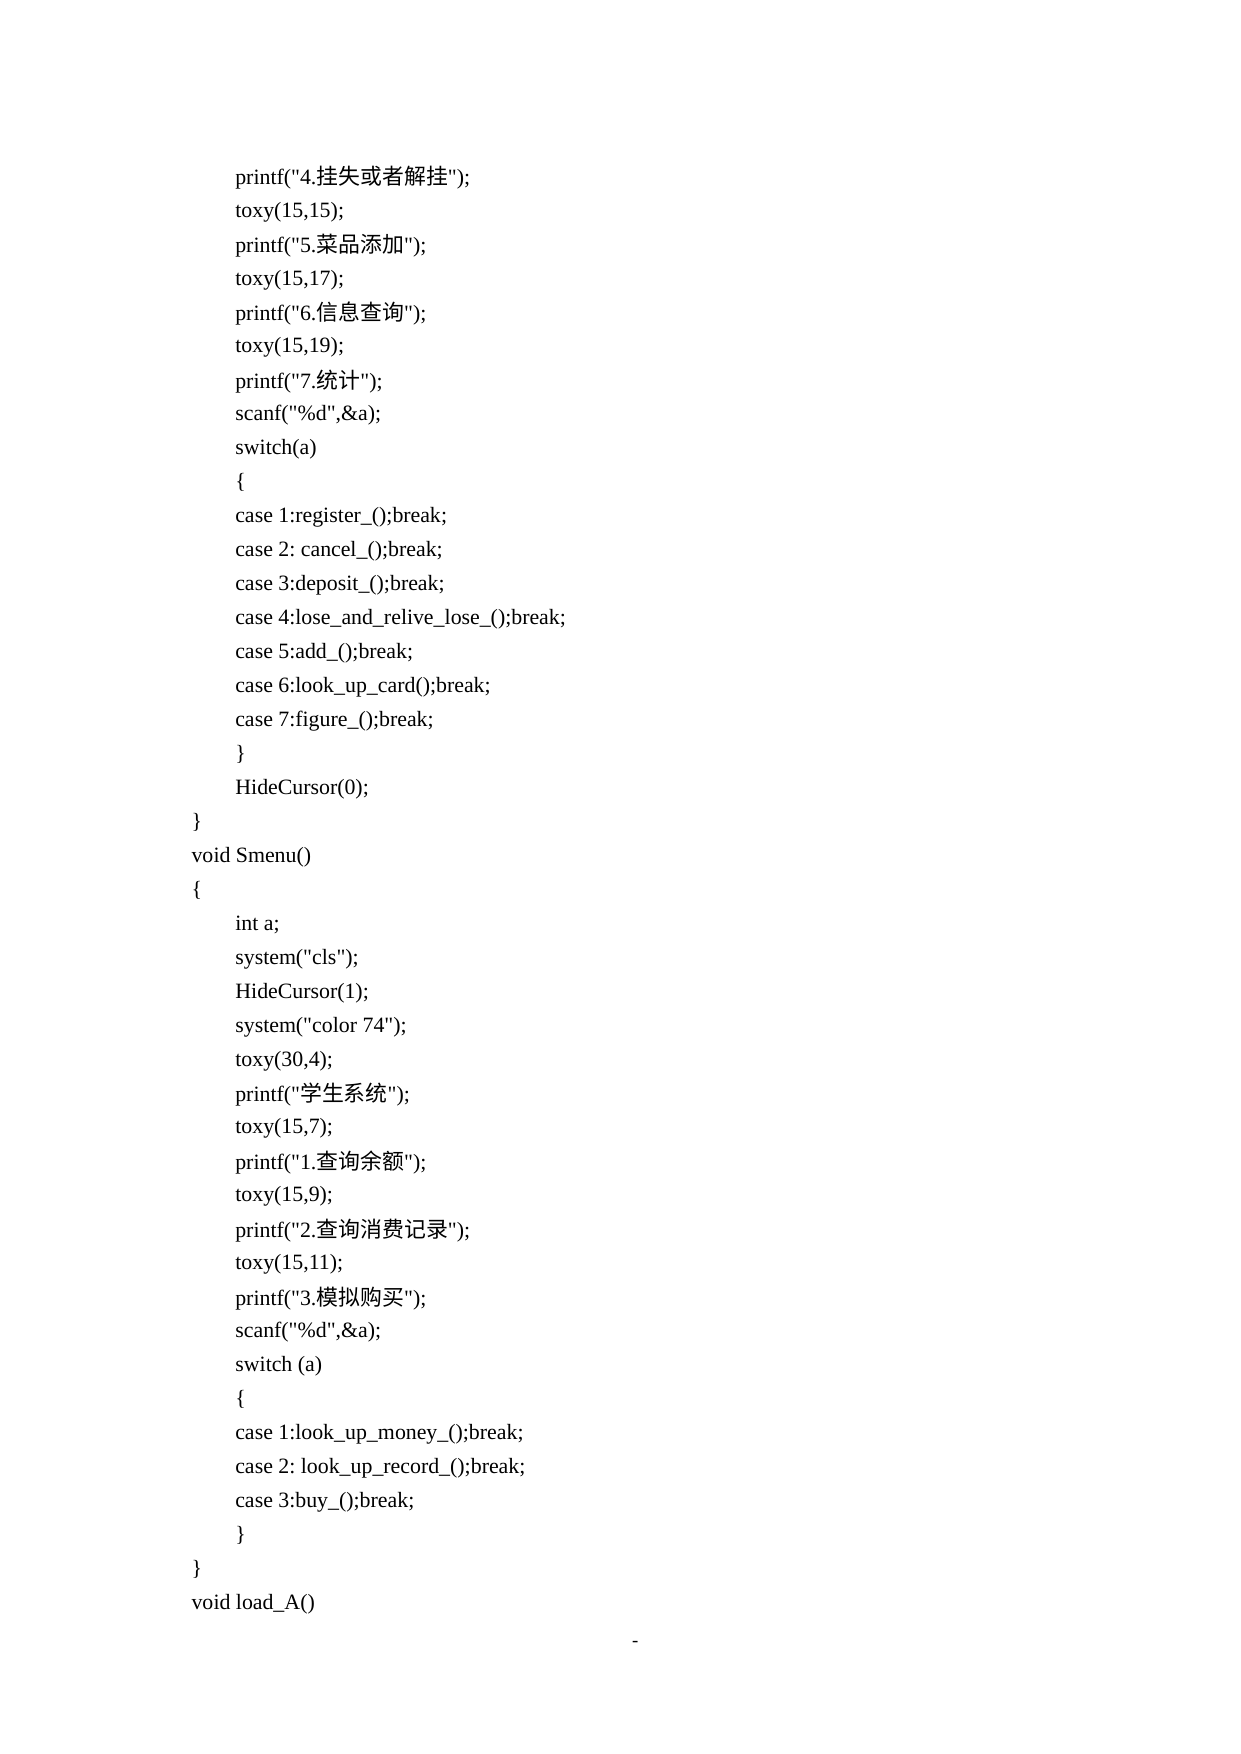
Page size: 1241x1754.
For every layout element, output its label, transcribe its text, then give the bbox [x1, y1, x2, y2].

text } [148, 736, 1122, 769]
text printf("7.统计"); [148, 362, 1122, 396]
text toxy(15,19); [148, 328, 1122, 362]
text } [148, 1551, 1122, 1584]
text printf("2.查询消费记录"); [148, 1211, 1122, 1245]
text case 2: look_up_record_();break; [148, 1449, 1122, 1483]
text printf("学生系统"); [148, 1075, 1122, 1109]
text printf("1.查询余额"); [148, 1143, 1122, 1177]
text toxy(15,11); [148, 1245, 1122, 1279]
text case 5:add_();break; [148, 634, 1122, 668]
text HideCursor(0); [148, 769, 1122, 803]
text printf("5.菜品添加"); [148, 226, 1122, 260]
text toxy(15,7); [148, 1109, 1122, 1143]
text toxy(15,15); [148, 192, 1122, 226]
text case 7:figure_();break; [148, 702, 1122, 736]
text case 1:look_up_money_();break; [148, 1415, 1122, 1449]
text scanf("%d",&a); [148, 1313, 1122, 1347]
text } [148, 1517, 1122, 1551]
text toxy(30,4); [148, 1041, 1122, 1075]
text printf("4.挂失或者解挂"); [148, 158, 1122, 192]
text case 3:deposit_();break; [148, 566, 1122, 600]
text case 6:look_up_card();break; [148, 668, 1122, 702]
text int a; [148, 905, 1122, 939]
text printf("3.模拟购买"); [148, 1279, 1122, 1313]
text switch(a) [148, 430, 1122, 464]
text scanf("%d",&a); [148, 396, 1122, 430]
text { [148, 464, 1122, 498]
text case 4:lose_and_relive_lose_();break; [148, 600, 1122, 634]
text switch (a) [148, 1347, 1122, 1381]
text printf("6.信息查询"); [148, 294, 1122, 328]
text toxy(15,9); [148, 1177, 1122, 1211]
text { [148, 871, 1122, 905]
text HideCursor(1); [148, 973, 1122, 1007]
text system("color 74"); [148, 1007, 1122, 1041]
text { [148, 1381, 1122, 1415]
text void load_A() [148, 1584, 1122, 1618]
text void Smenu() [148, 837, 1122, 871]
text case 1:register_();break; [148, 498, 1122, 532]
text } [148, 803, 1122, 837]
text toxy(15,17); [148, 260, 1122, 294]
text case 3:buy_();break; [148, 1483, 1122, 1517]
text case 2: cancel_();break; [148, 532, 1122, 566]
text system("cls"); [148, 939, 1122, 973]
